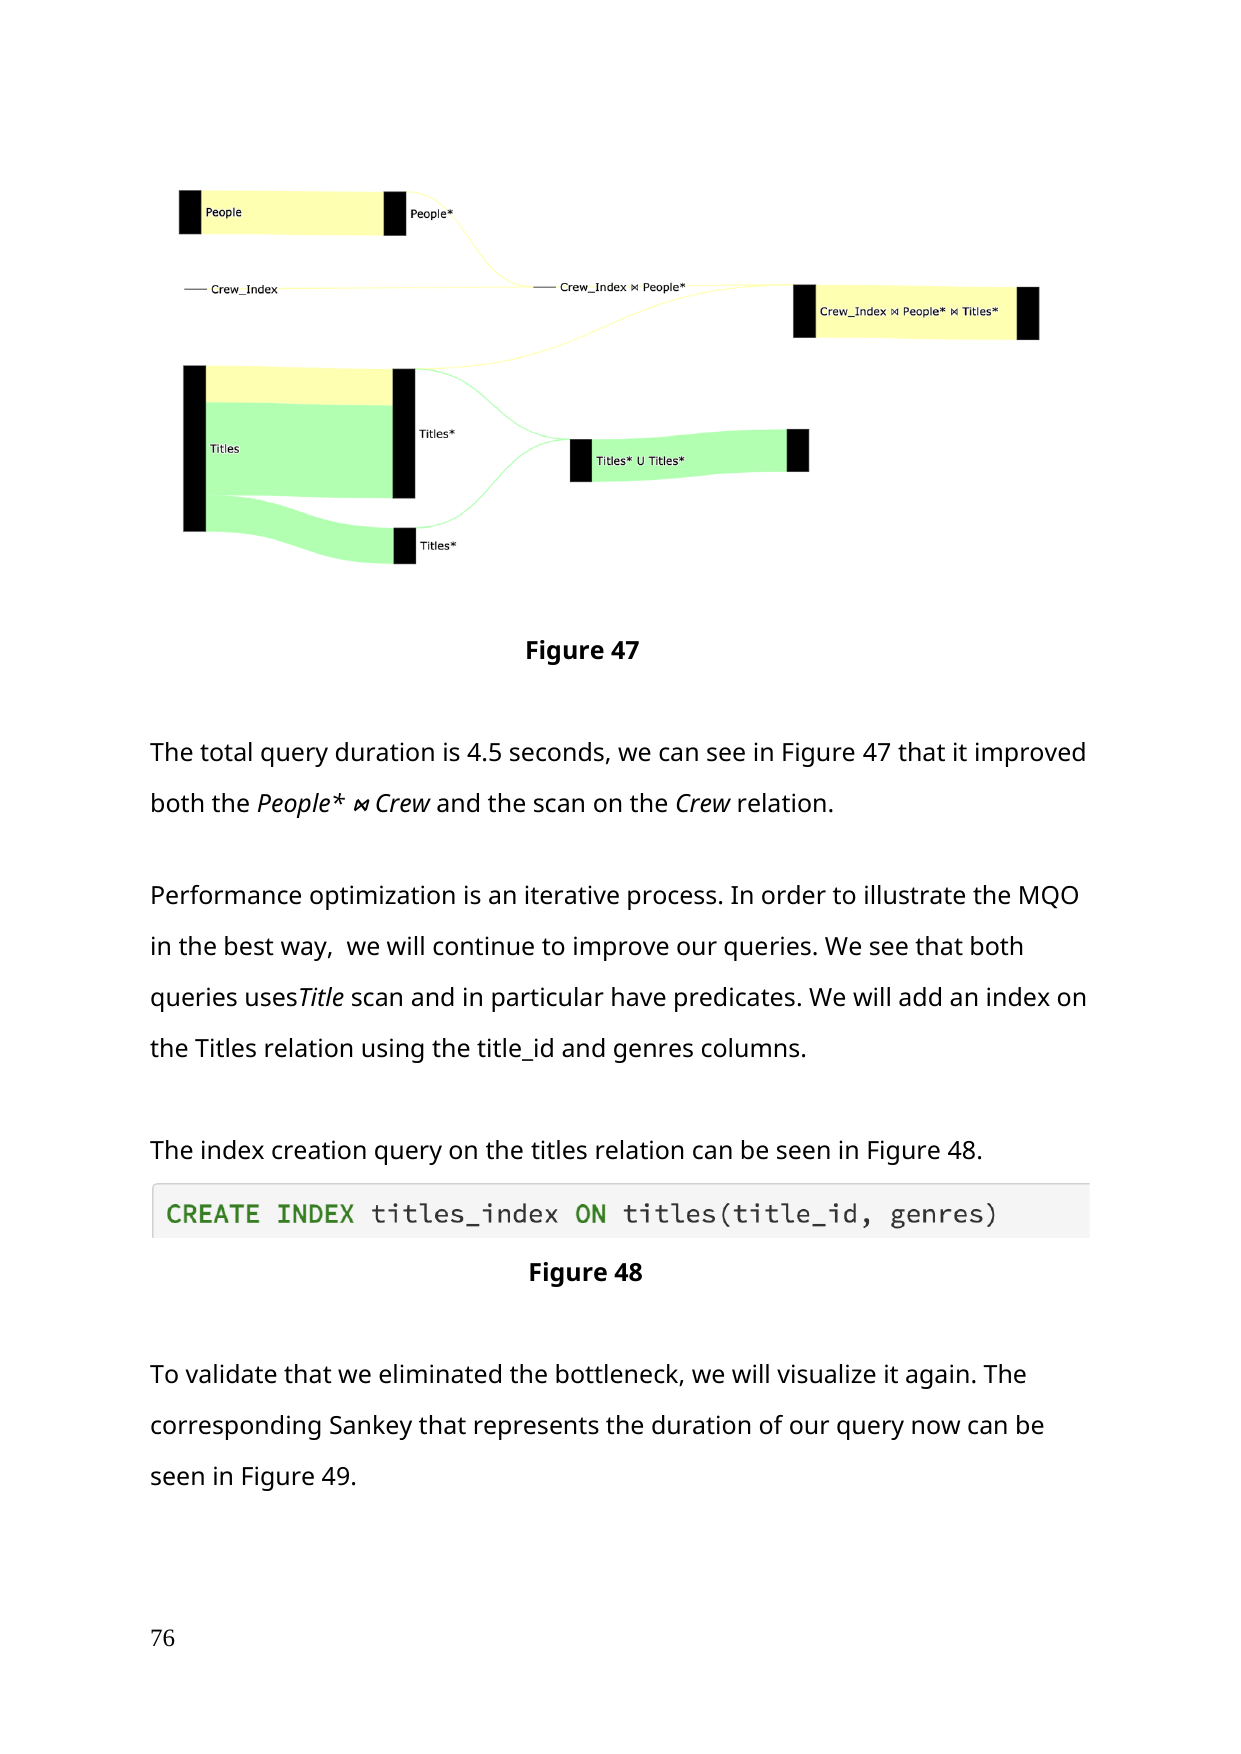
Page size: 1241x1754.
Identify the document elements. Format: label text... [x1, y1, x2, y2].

picture [150, 1181, 1090, 1238]
picture [150, 150, 1090, 619]
text The total query duration is 4.5 seconds, we can see in Figure 47 that it improved both the People* ⋈ Crew and the scan on the Crew relation. [150, 735, 1090, 863]
text Performance optimization is an iterative process. In order to illustrate the MQO in the best way, we will continue to improve our queries. We see that both queries usesTitle scan and in particular have predicates. We will add an index on the Titles relation using the title_id and genres columns. The index creation query on the titles relation can be seen in Figure 48. Figure 48 To validate that we eliminated the bottleneck, we will visualize it again. The corresponding Sankey that represents the duration of our query now can be seen in Figure 49. [150, 1238, 1090, 1493]
text Performance optimization is an iterative process. In order to illustrate the MQO in the best way, we will continue to improve our queries. We see that both queries usesTitle scan and in particular have predicates. We will add an index on the Titles relation using the title_id and genres columns. The index creation query on the titles relation can be seen in Figure 48. Figure 48 To validate that we eliminated the bottleneck, we will visualize it again. The corresponding Sankey that represents the duration of our query now can be seen in Figure 49. [150, 878, 1090, 1181]
text Figure 47 [150, 633, 1090, 667]
